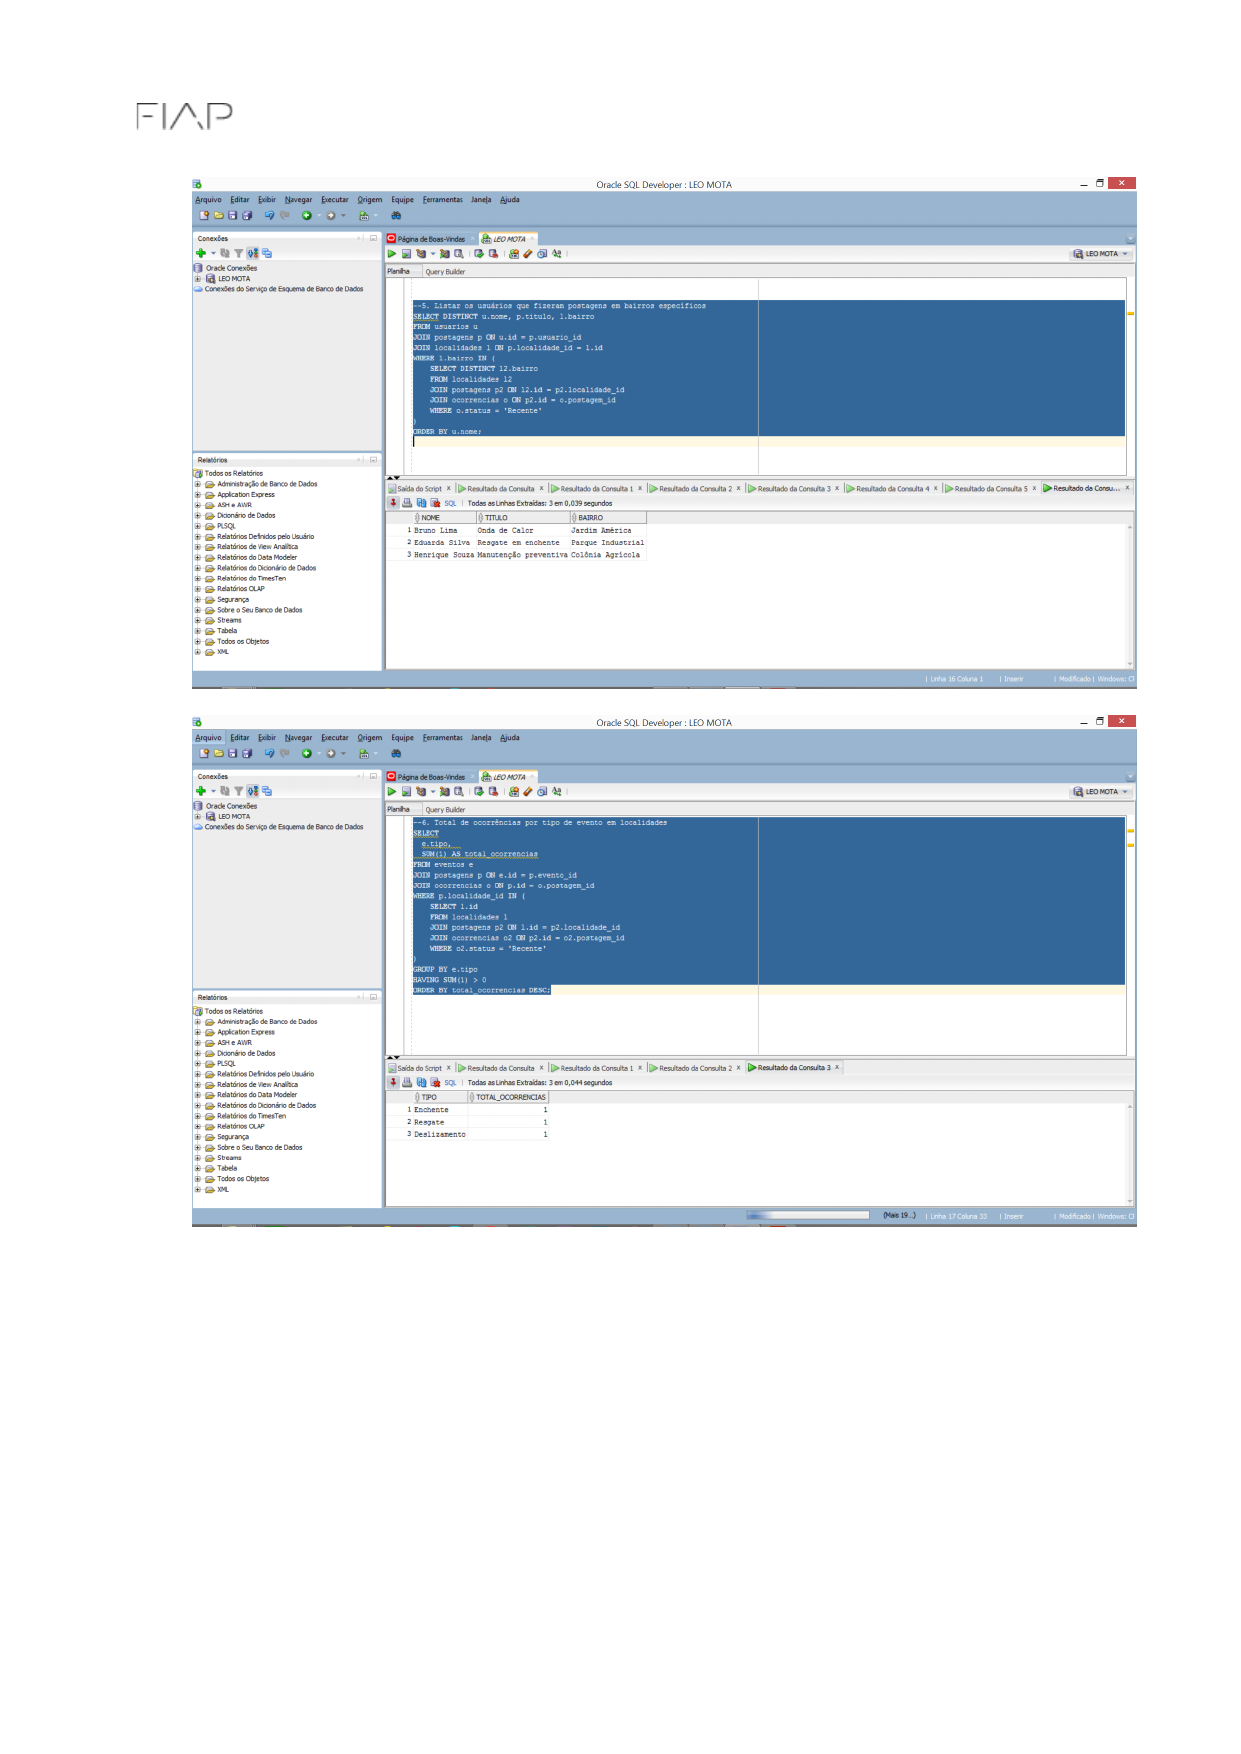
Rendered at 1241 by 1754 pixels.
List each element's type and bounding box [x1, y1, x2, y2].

picture [192, 177, 1137, 689]
picture [192, 715, 1137, 1227]
picture [136, 103, 233, 130]
